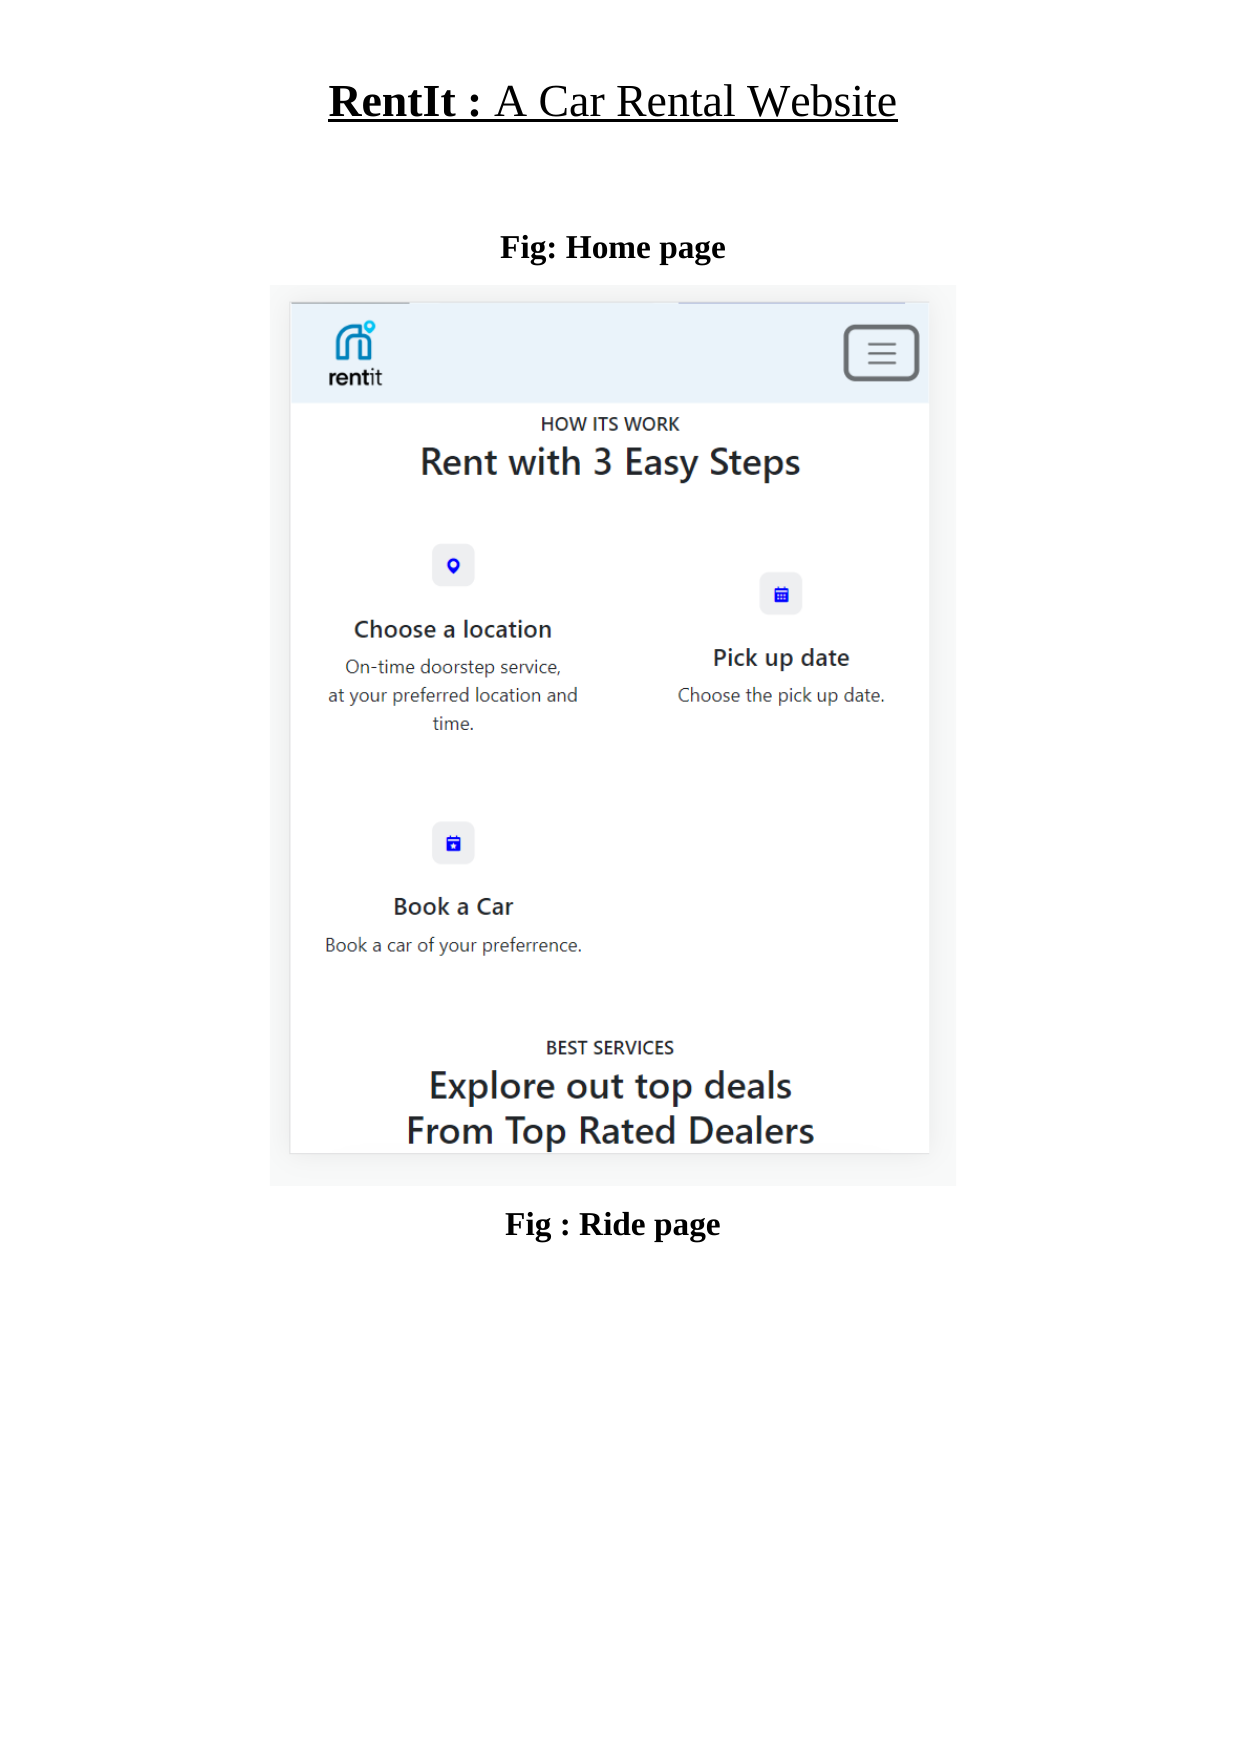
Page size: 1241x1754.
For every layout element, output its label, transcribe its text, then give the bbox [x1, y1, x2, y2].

picture [269, 285, 957, 1186]
text Fig : Ride page [59, 1204, 1167, 1242]
text Fig: Home page [59, 227, 1167, 265]
